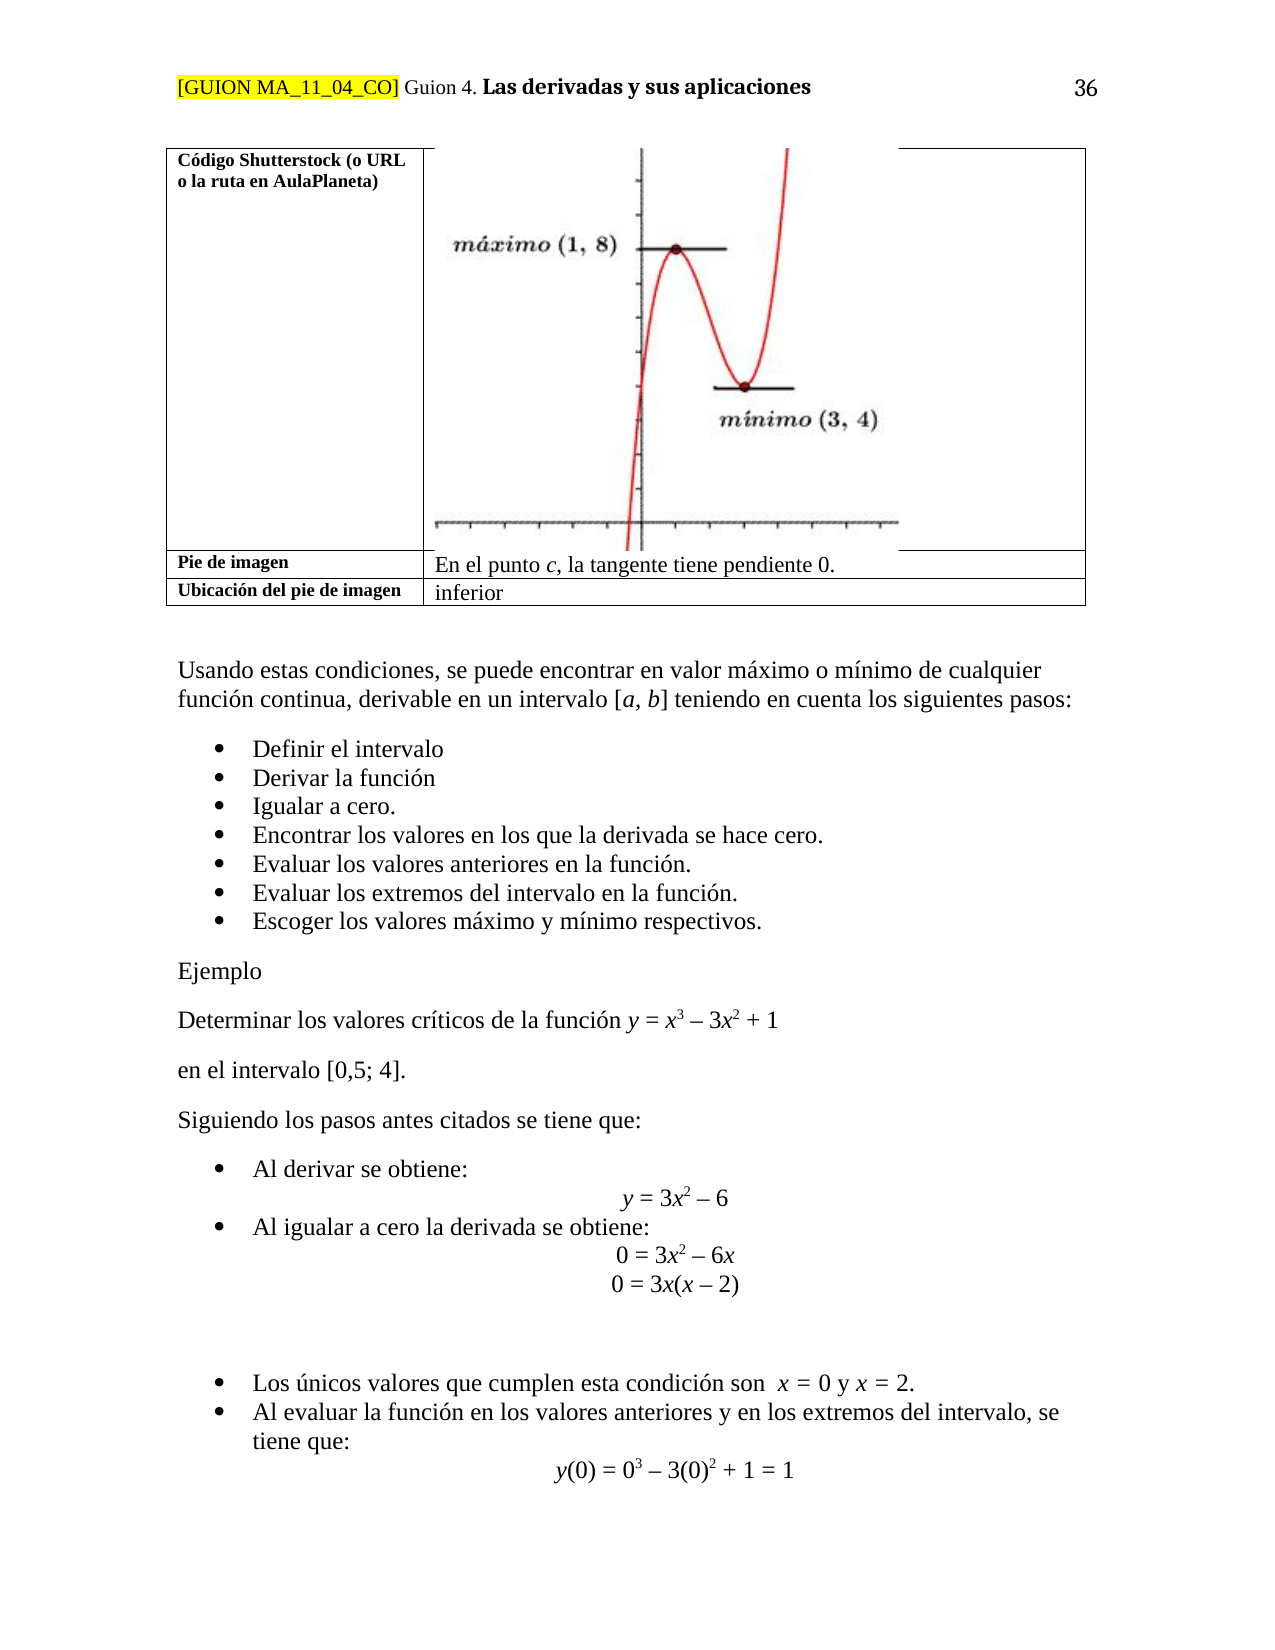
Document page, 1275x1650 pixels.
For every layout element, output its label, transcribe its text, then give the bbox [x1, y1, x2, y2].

list Encontrar los valores en los que la derivada se hace cero. [215, 820, 1098, 849]
list y = 3x2 – 6 [252, 1183, 1098, 1212]
table_cell [899, 149, 1085, 550]
list Al igualar a cero la derivada se obtiene: [215, 1212, 1098, 1241]
list Escoger los valores máximo y mínimo respectivos. [215, 906, 1098, 935]
list Evaluar los extremos del intervalo en la función. [215, 878, 1098, 906]
list Igualar a cero. [215, 791, 1098, 820]
text Siguiendo los pasos antes citados se tiene que: [177, 1105, 1098, 1133]
table_cell En el punto c, la tangente tiene pendiente 0. [424, 551, 1085, 578]
list Al evaluar la función en los valores anteriores y en los extremos del intervalo, se tiene que: [215, 1397, 1098, 1455]
table_cell [424, 149, 434, 550]
list Al derivar se obtiene: [215, 1154, 1098, 1183]
table_cell inferior [424, 579, 1085, 605]
list 0 = 3x(x – 2) [252, 1269, 1098, 1298]
table_cell Pie de imagen [167, 551, 423, 578]
list Los únicos valores que cumplen esta condición son x = 0 y x = 2. [215, 1368, 1098, 1397]
table_cell Código Shutterstock (o URL o la ruta en AulaPlaneta) [167, 149, 423, 550]
picture [434, 148, 899, 551]
list Definir el intervalo [215, 734, 1098, 763]
table_cell Ubicación del pie de imagen [167, 579, 423, 605]
list 0 = 3x2 – 6x [252, 1241, 1098, 1269]
text en el intervalo [0,5; 4]. [177, 1055, 1098, 1084]
list Evaluar los valores anteriores en la función. [215, 849, 1098, 878]
text Ejemplo [177, 956, 1098, 985]
list y(0) = 03 – 3(0)2 + 1 = 1 [252, 1455, 1098, 1483]
text Usando estas condiciones, se puede encontrar en valor máximo o mínimo de cualquier función continua, derivable en un intervalo [a, b] teniendo en cuenta los siguientes pasos: [177, 656, 1098, 713]
text Determinar los valores críticos de la función y = x3 – 3x2 + 1 [177, 1006, 1098, 1034]
list Derivar la función [215, 763, 1098, 791]
